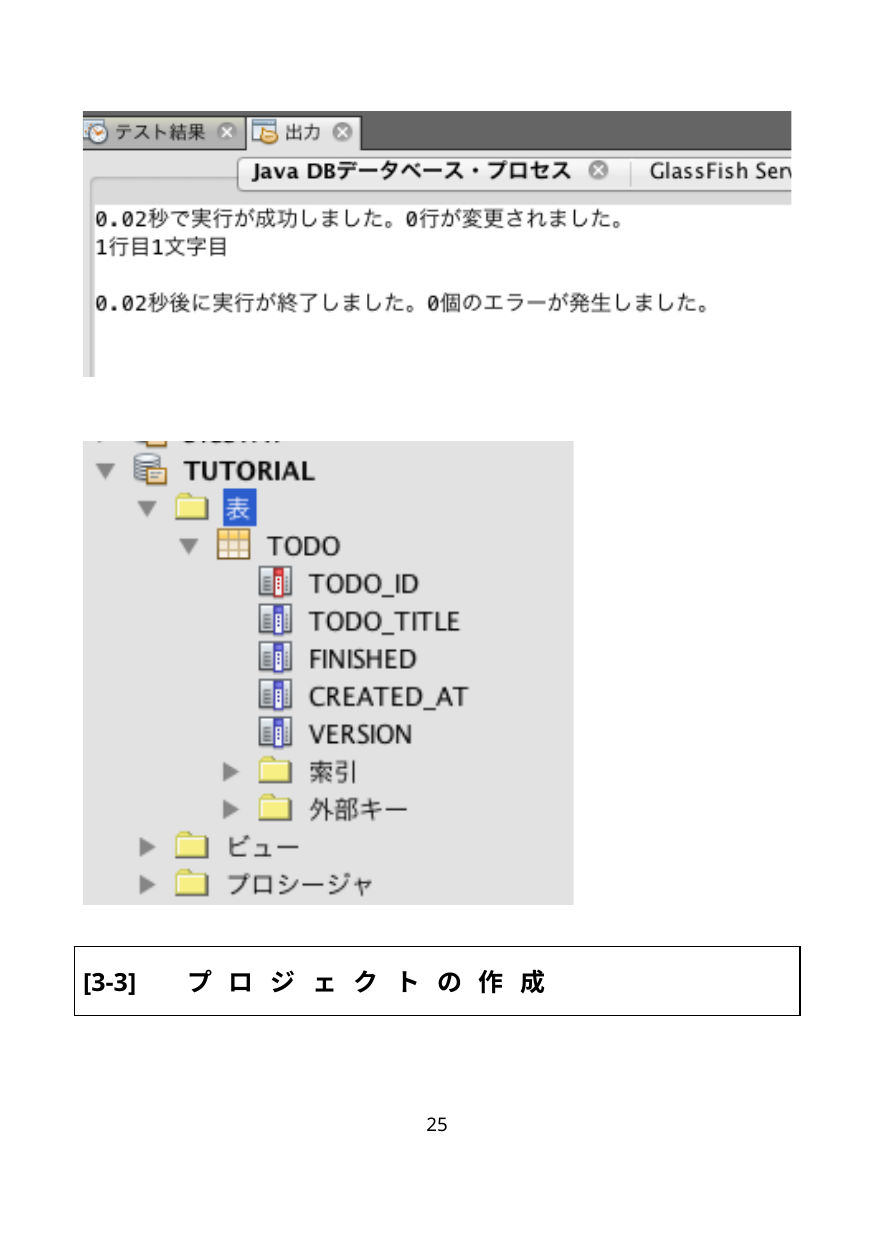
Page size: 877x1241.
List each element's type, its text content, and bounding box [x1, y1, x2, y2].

picture [82, 111, 792, 377]
subtitle プロジェクトの作成 [75, 947, 799, 1015]
picture [82, 441, 574, 905]
